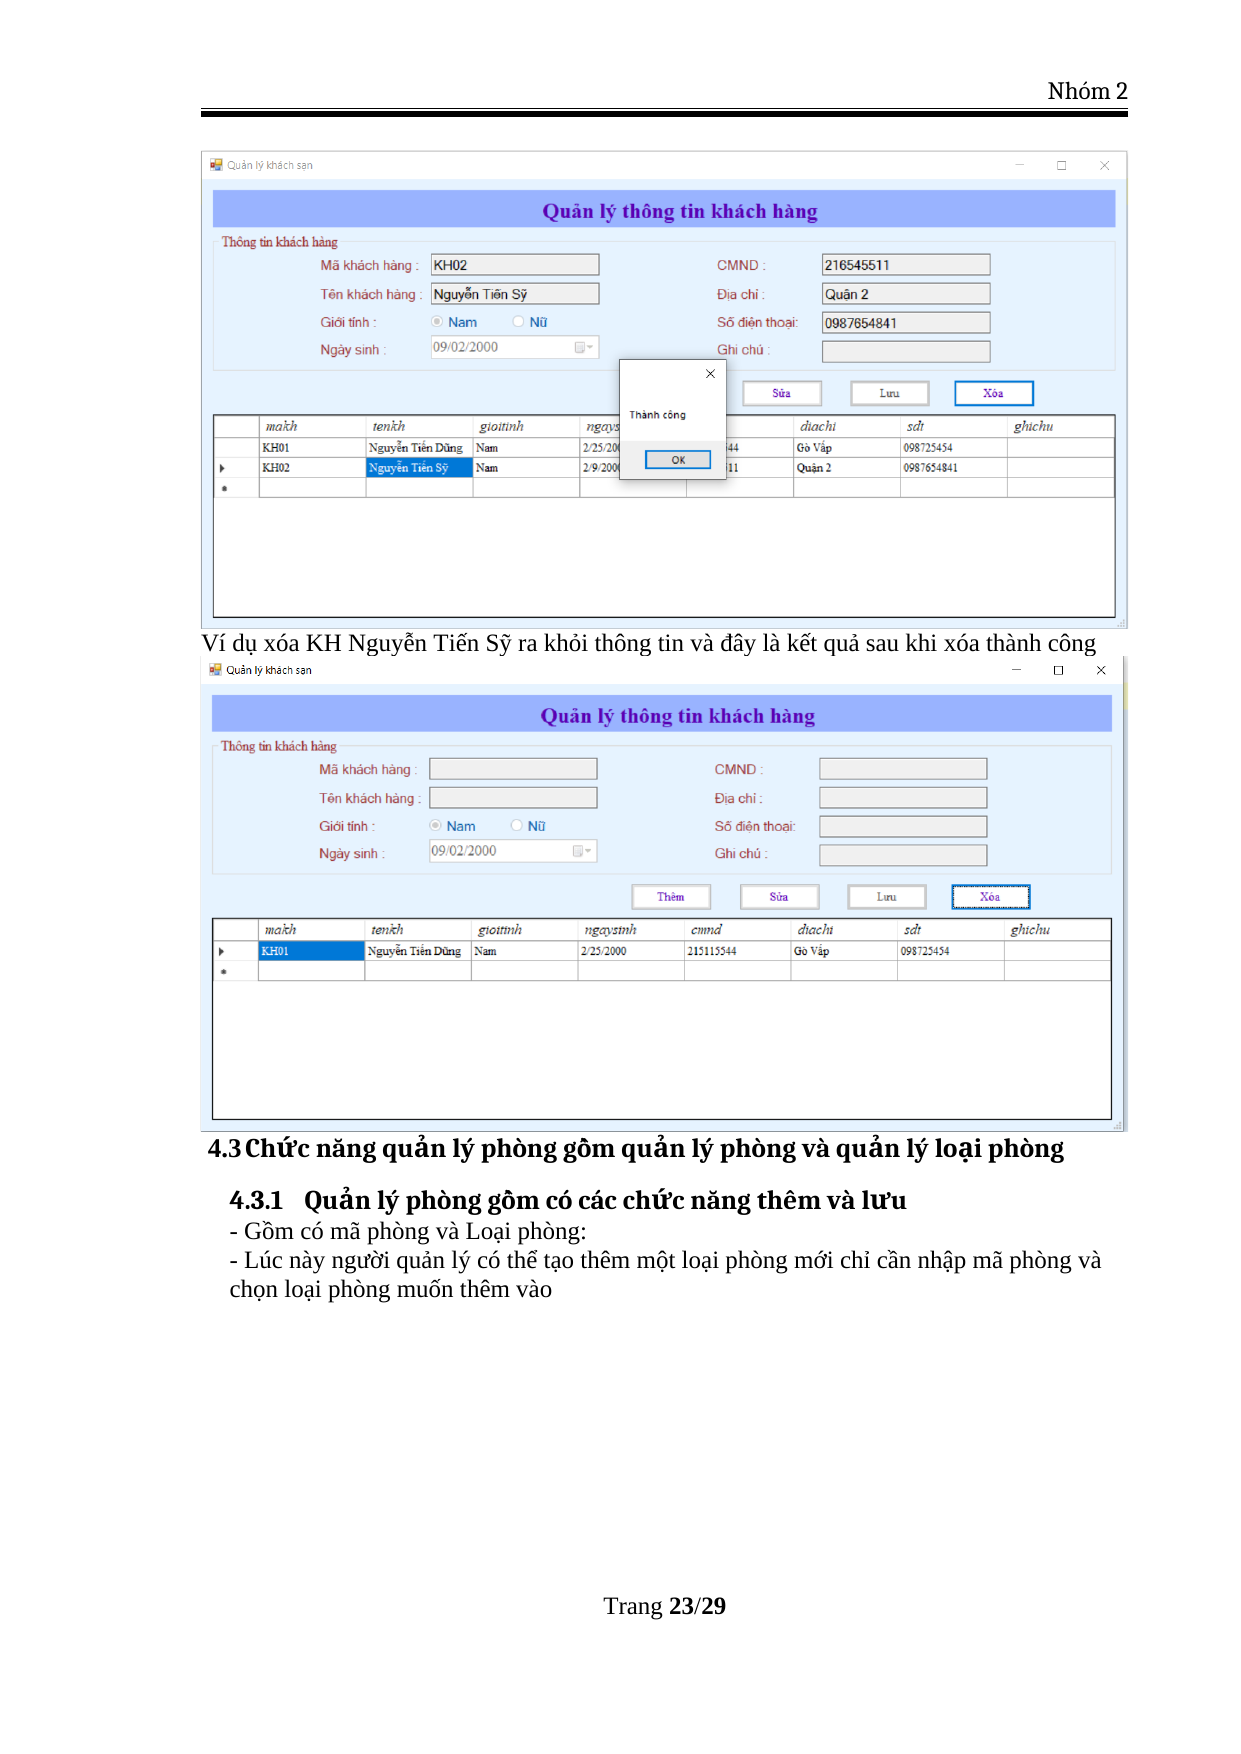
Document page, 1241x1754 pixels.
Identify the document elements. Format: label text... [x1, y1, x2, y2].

text - Gồm có mã phòng và Loại phòng: [201, 1216, 1128, 1245]
text - Lúc này người quản lý có thể tạo thêm một loại phòng mới chỉ cần nhập mã phòng và chọn loại phòng muốn thêm vào [229, 1245, 1128, 1302]
picture [200, 656, 1129, 1132]
text Ví dụ xóa KH Nguyễn Tiến Sỹ ra khỏi thông tin và đây là kết quả sau khi xóa thành công [201, 629, 1128, 656]
picture [200, 150, 1129, 629]
subtitle Quản lý phòng gồm có các chức năng thêm và lưu [229, 1185, 1128, 1216]
list Chức năng quản lý phòng gồm quản lý phòng và quản lý loại phòng [208, 1132, 1128, 1164]
